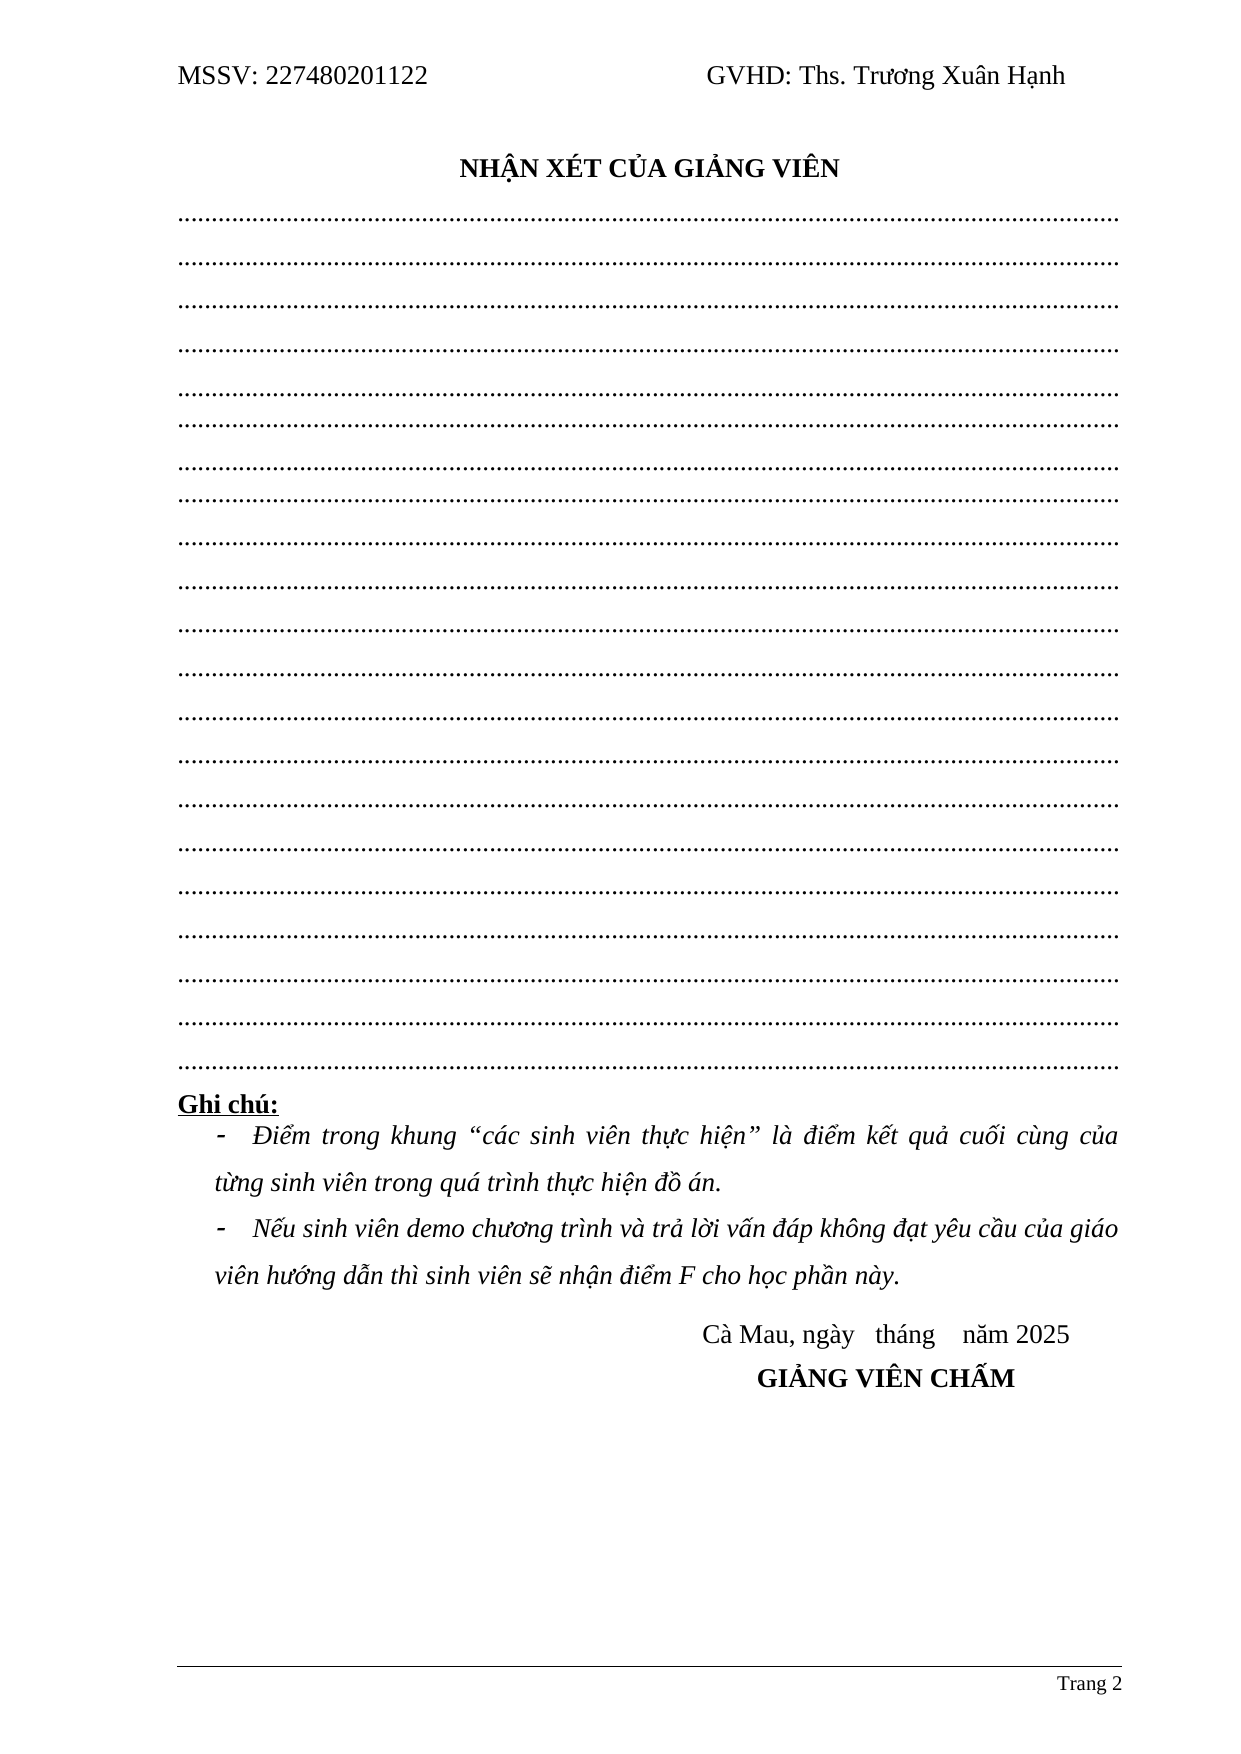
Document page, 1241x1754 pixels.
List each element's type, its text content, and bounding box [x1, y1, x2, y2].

list Nếu sinh viên demo chương trình và trả lời vấn đáp không đạt yêu cầu của giáo viên hướng dẫn thì sinh viên sẽ nhận điểm F cho học phần này. [214, 1212, 1122, 1290]
list Điểm trong khung “các sinh viên thực hiện” là điểm kết quả cuối cùng của từng sinh viên trong quá trình thực hiện đồ án. [214, 1119, 1122, 1197]
text GIẢNG VIÊN CHẤM [177, 1362, 1122, 1393]
text NHẬN XÉT CỦA GIẢNG VIÊN [177, 152, 1122, 184]
text Cà Mau, ngày tháng năm 2025 [177, 1318, 1122, 1349]
text Ghi chú: [177, 1088, 1122, 1119]
